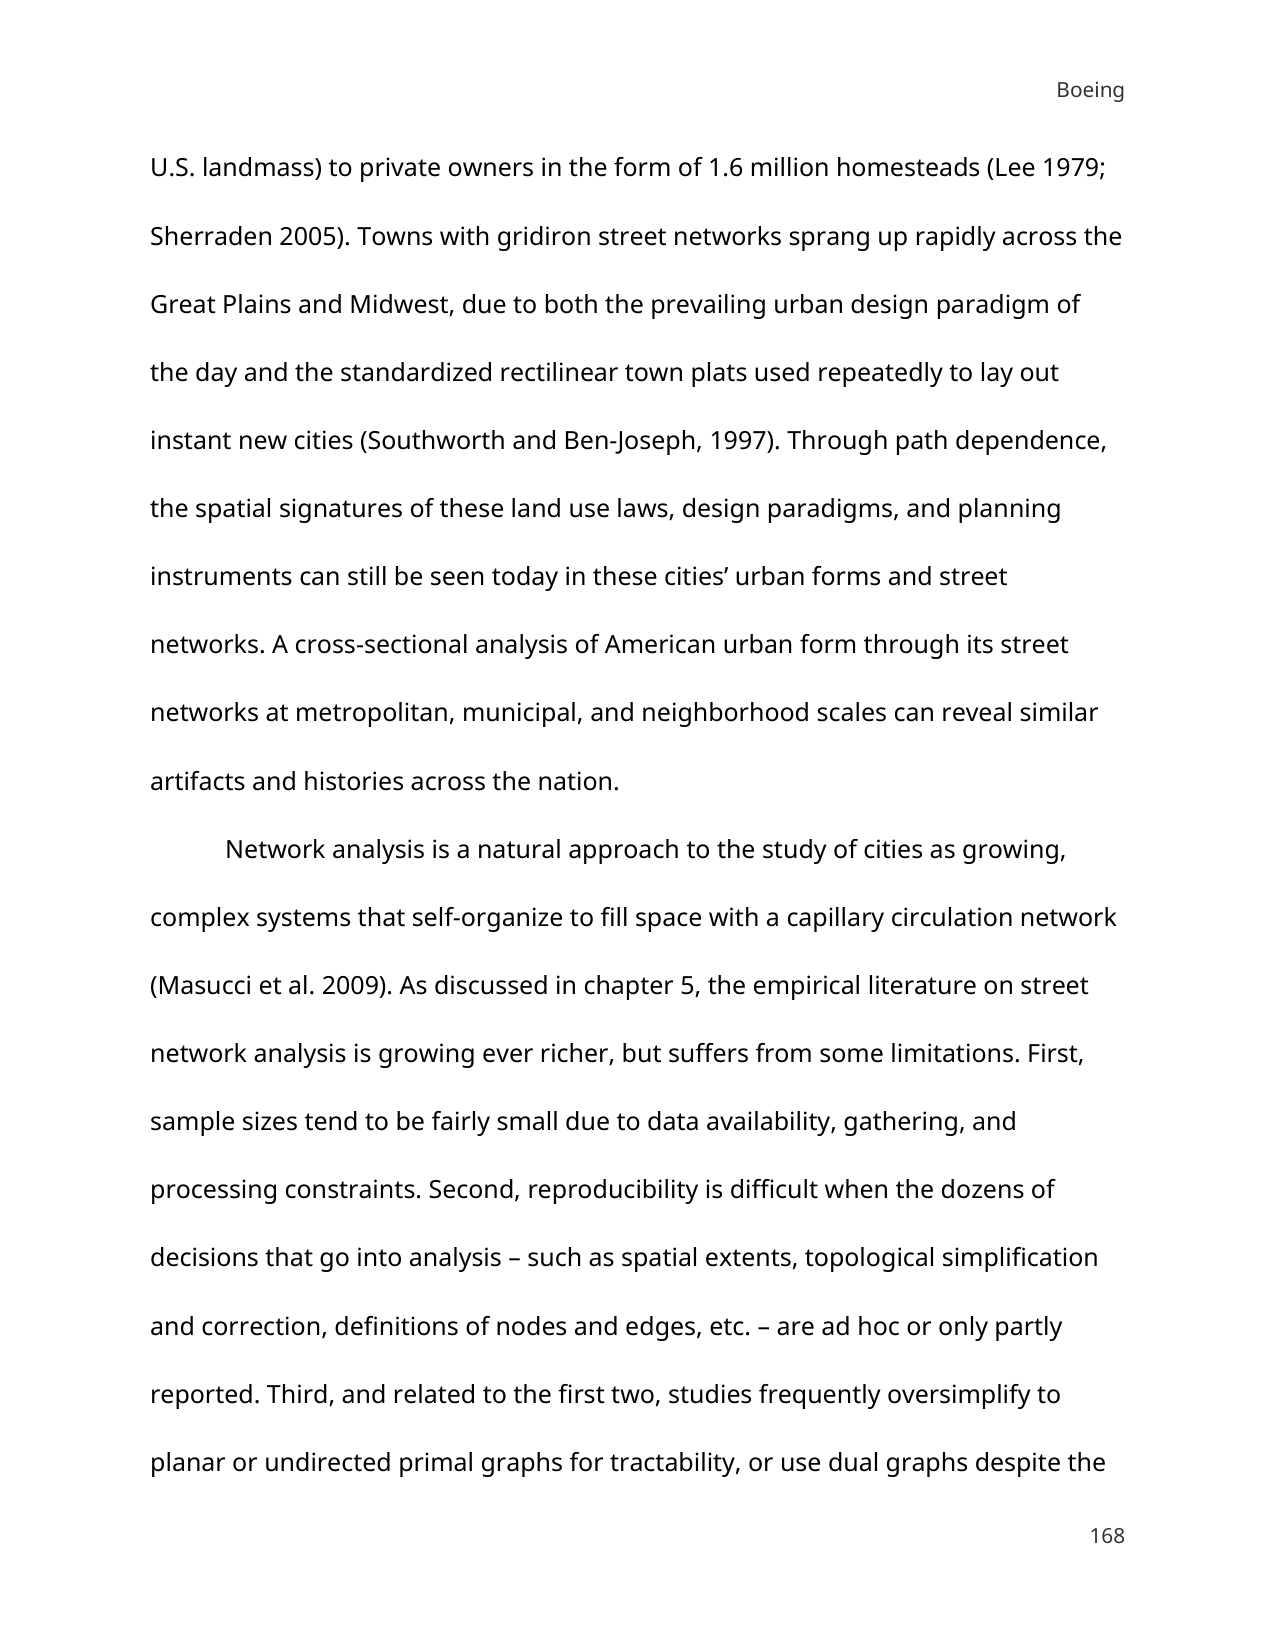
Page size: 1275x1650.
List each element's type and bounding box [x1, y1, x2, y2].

text [150, 831, 1125, 1478]
text [150, 150, 1125, 797]
